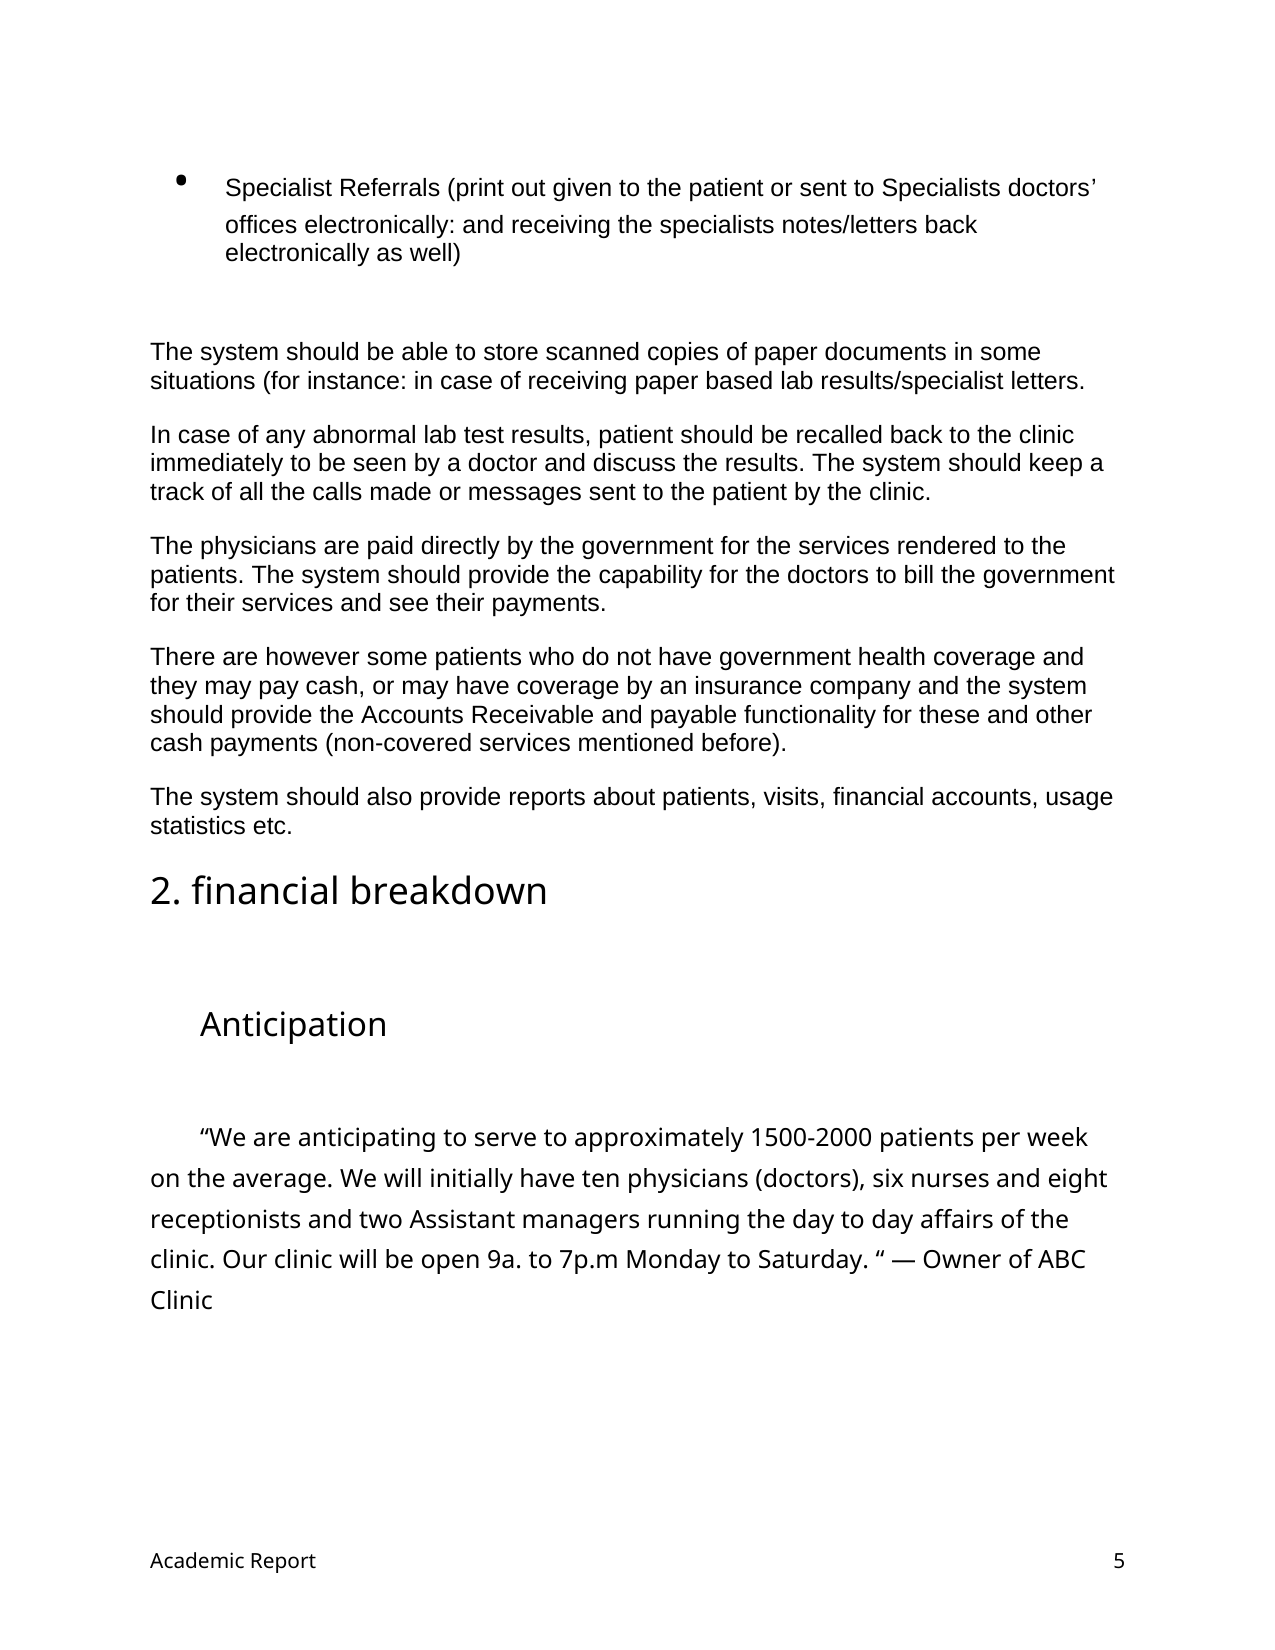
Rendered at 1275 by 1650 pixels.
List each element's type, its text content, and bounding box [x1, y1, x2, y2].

text There are however some patients who do not have government health coverage and they may pay cash, or may have coverage by an insurance company and the system should provide the Accounts Receivable and payable functionality for these and other cash payments (non-covered services mentioned before). [150, 642, 1125, 757]
text The physicians are paid directly by the government for the services rendered to the patients. The system should provide the capability for the doctors to bill the government for their services and see their payments. [150, 531, 1125, 617]
subtitle 2. financial breakdown [150, 865, 1125, 916]
text The system should also provide reports about patients, visits, financial accounts, usage statistics etc. [150, 782, 1125, 840]
list Specialist Referrals (print out given to the patient or sent to Specialists doctors’ offices electronically: and receiving the specialists notes/letters back electronically as well) [173, 150, 1125, 298]
text The system should be able to store scanned copies of paper documents in some situations (for instance: in case of receiving paper based lab results/specialist letters. [150, 337, 1125, 395]
text Anticipation [150, 1001, 1125, 1046]
text In case of any abnormal lab test results, patient should be recalled back to the clinic immediately to be seen by a doctor and discuss the results. The system should keep a track of all the calls made or messages sent to the patient by the clinic. [150, 420, 1125, 506]
text “We are anticipating to serve to approximately 1500-2000 patients per week on the average. We will initially have ten physicians (doctors), six nurses and eight receptionists and two Assistant managers running the day to day affairs of the clinic. Our clinic will be open 9a. to 7p.m Monday to Saturday. “ — Owner of ABC Clinic [150, 1120, 1125, 1317]
